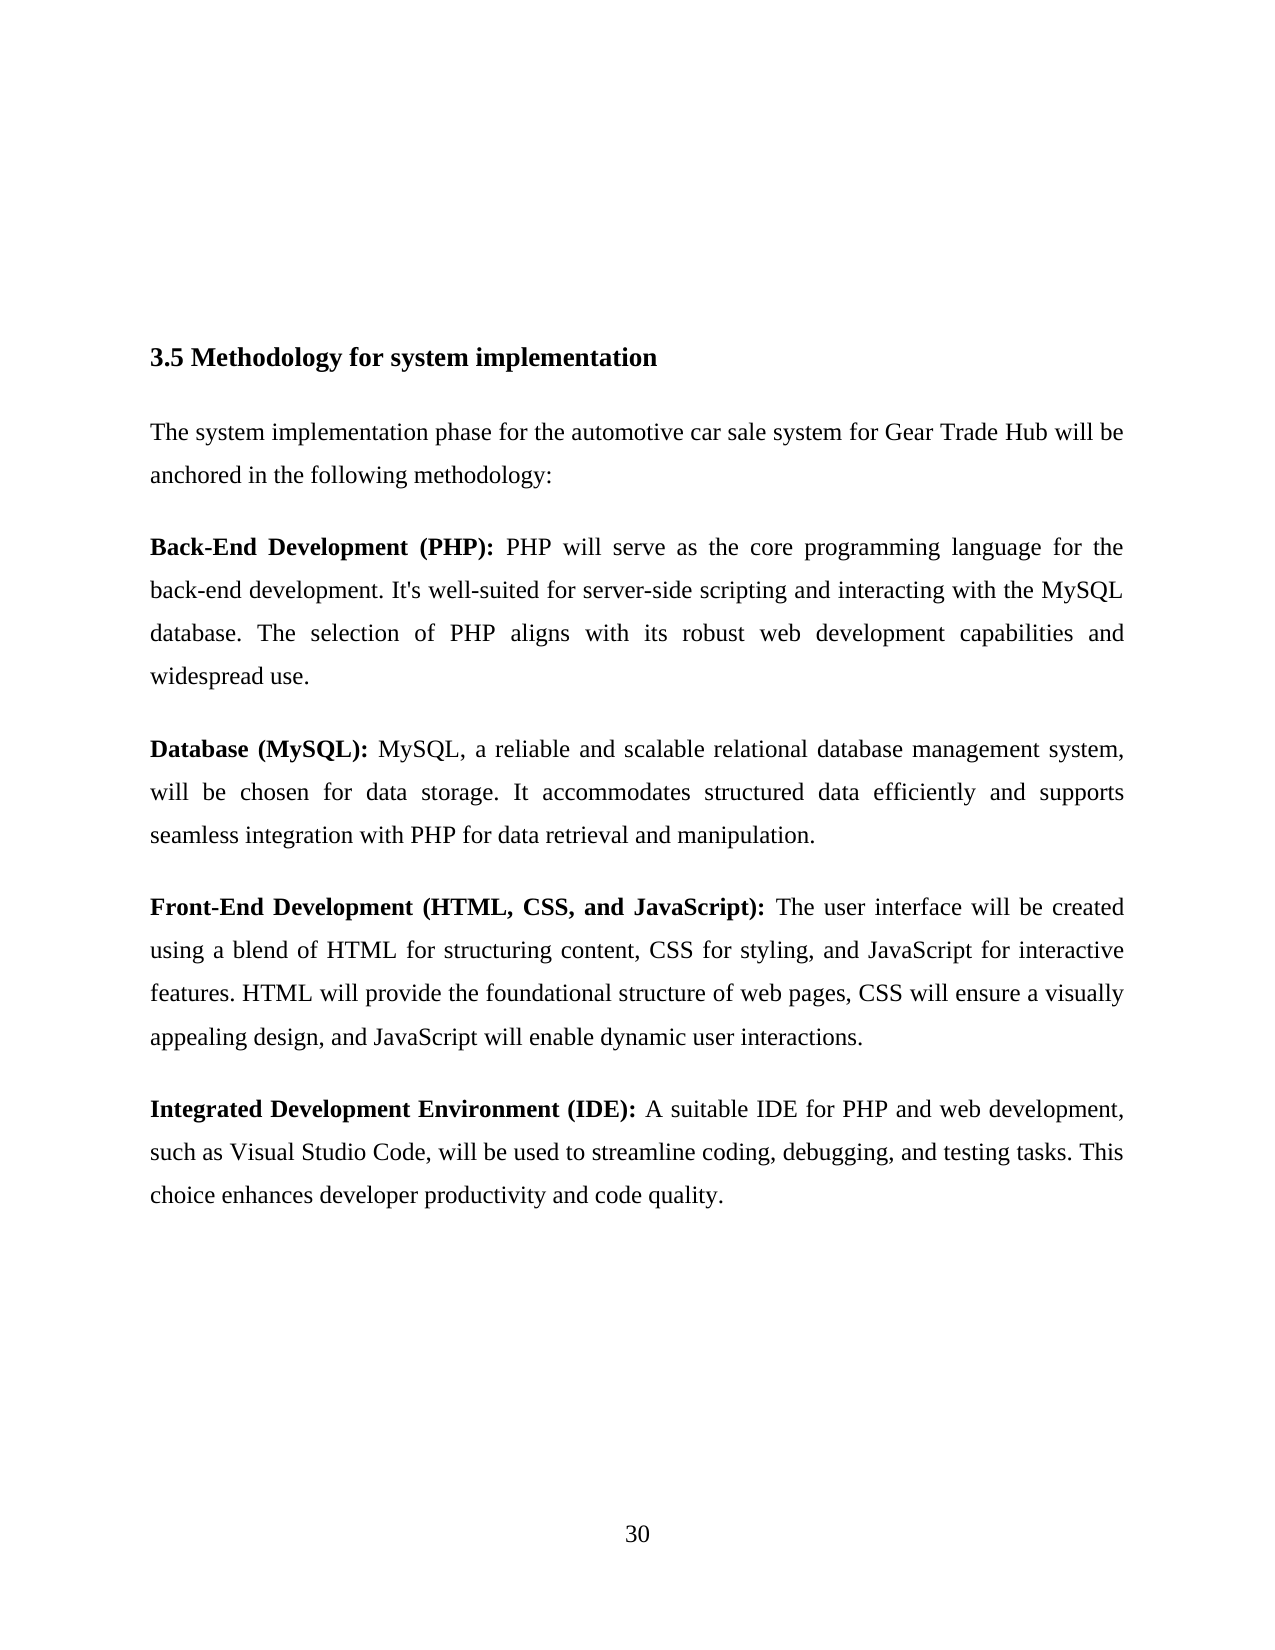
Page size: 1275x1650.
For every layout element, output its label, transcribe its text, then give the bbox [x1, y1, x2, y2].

text Database (MySQL): MySQL, a reliable and scalable relational database management system, will be chosen for data storage. It accommodates structured data efficiently and supports seamless integration with PHP for data retrieval and manipulation. [150, 734, 1125, 849]
text Front-End Development (HTML, CSS, and JavaScript): The user interface will be created using a blend of HTML for structuring content, CSS for styling, and JavaScript for interactive features. HTML will provide the foundational structure of web pages, CSS will ensure a visually appealing design, and JavaScript will enable dynamic user interactions. [150, 892, 1125, 1050]
text The system implementation phase for the automotive car sale system for Gear Trade Hub will be anchored in the following methodology: [150, 417, 1125, 488]
text Back-End Development (PHP): PHP will serve as the core programming language for the back-end development. It's well-suited for server-side scripting and interacting with the MySQL database. The selection of PHP aligns with its robust web development capabilities and widespread use. [150, 532, 1125, 690]
subtitle 3.5 Methodology for system implementation [150, 341, 1125, 372]
text Integrated Development Environment (IDE): A suitable IDE for PHP and web development, such as Visual Studio Code, will be used to streamline coding, debugging, and testing tasks. This choice enhances developer productivity and code quality. [150, 1094, 1125, 1209]
